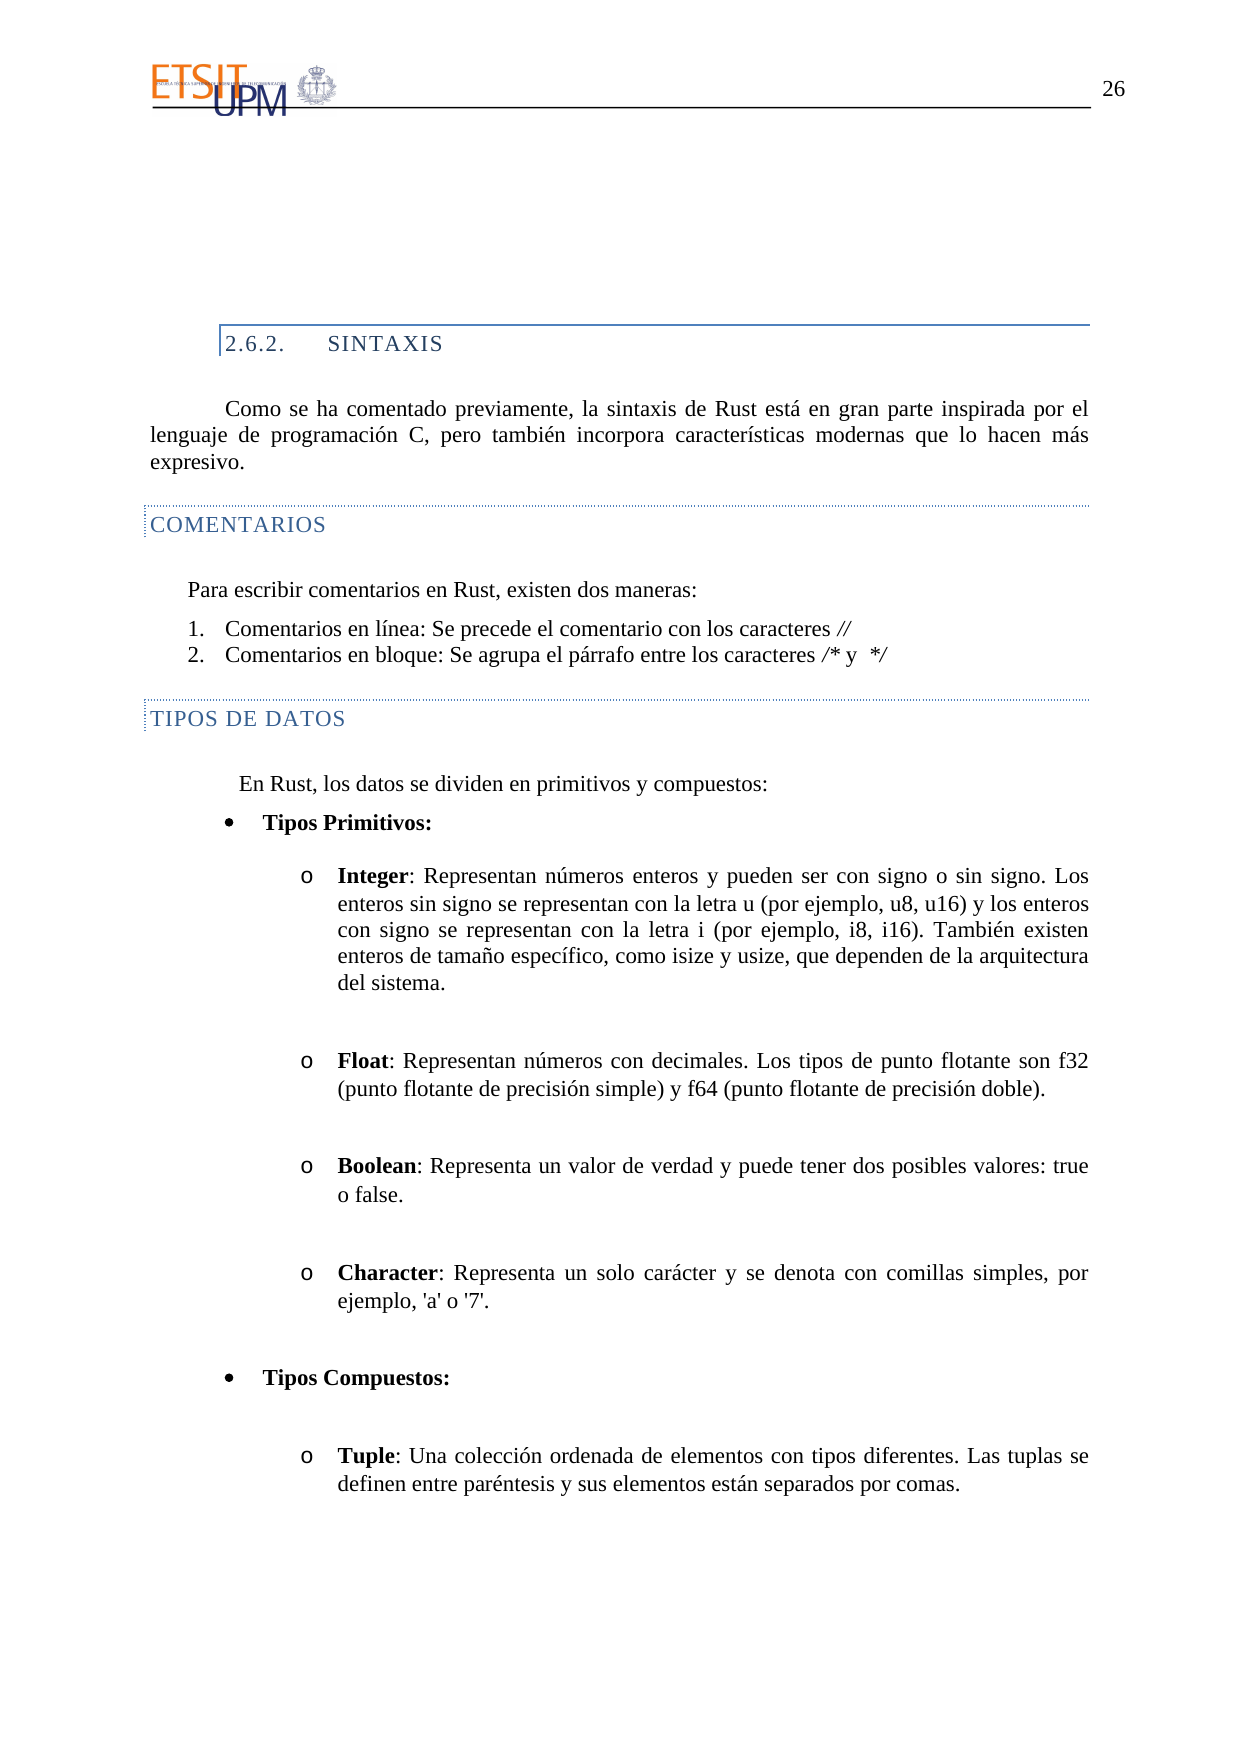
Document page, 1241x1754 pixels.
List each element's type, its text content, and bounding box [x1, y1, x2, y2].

list Tipos Compuestos: [225, 1364, 1090, 1391]
subtitle Sintaxis [221, 326, 1090, 356]
list Float: Representan números con decimales. Los tipos de punto flotante son f32 (punto flotante de precisión simple) y f64 (punto flotante de precisión doble). [300, 1047, 1090, 1101]
list Tuple: Una colección ordenada de elementos con tipos diferentes. Las tuplas se definen entre paréntesis y sus elementos están separados por comas. [300, 1442, 1090, 1497]
picture [151, 63, 338, 117]
list Boolean: Representa un valor de verdad y puede tener dos posibles valores: true o false. [300, 1153, 1090, 1207]
text Como se ha comentado previamente, la sintaxis de Rust está en gran parte inspirada por el lenguaje de programación C, pero también incorpora características modernas que lo hacen más expresivo. [150, 395, 1090, 474]
list Comentarios en bloque: Se agrupa el párrafo entre los caracteres /* y */ [187, 642, 1090, 668]
list Comentarios en línea: Se precede el comentario con los caracteres // [187, 615, 1090, 642]
text Para escribir comentarios en Rust, existen dos maneras: [150, 576, 1090, 603]
list Character: Representa un solo carácter y se denota con comillas simples, por ejemplo, 'a' o '7'. [300, 1258, 1090, 1313]
text En Rust, los datos se dividen en primitivos y compuestos: [150, 770, 1090, 796]
subtitle Comentarios [144, 505, 1090, 537]
list Tipos Primitivos: [225, 809, 1090, 835]
list Integer: Representan números enteros y pueden ser con signo o sin signo. Los enteros sin signo se representan con la letra u (por ejemplo, u8, u16) y los enteros con signo se representan con la letra i (por ejemplo, i8, i16). También existen enteros de tamaño específico, como isize y usize, que dependen de la arquitectura del sistema. [300, 862, 1090, 995]
subtitle Tipos de datos [144, 699, 1090, 731]
